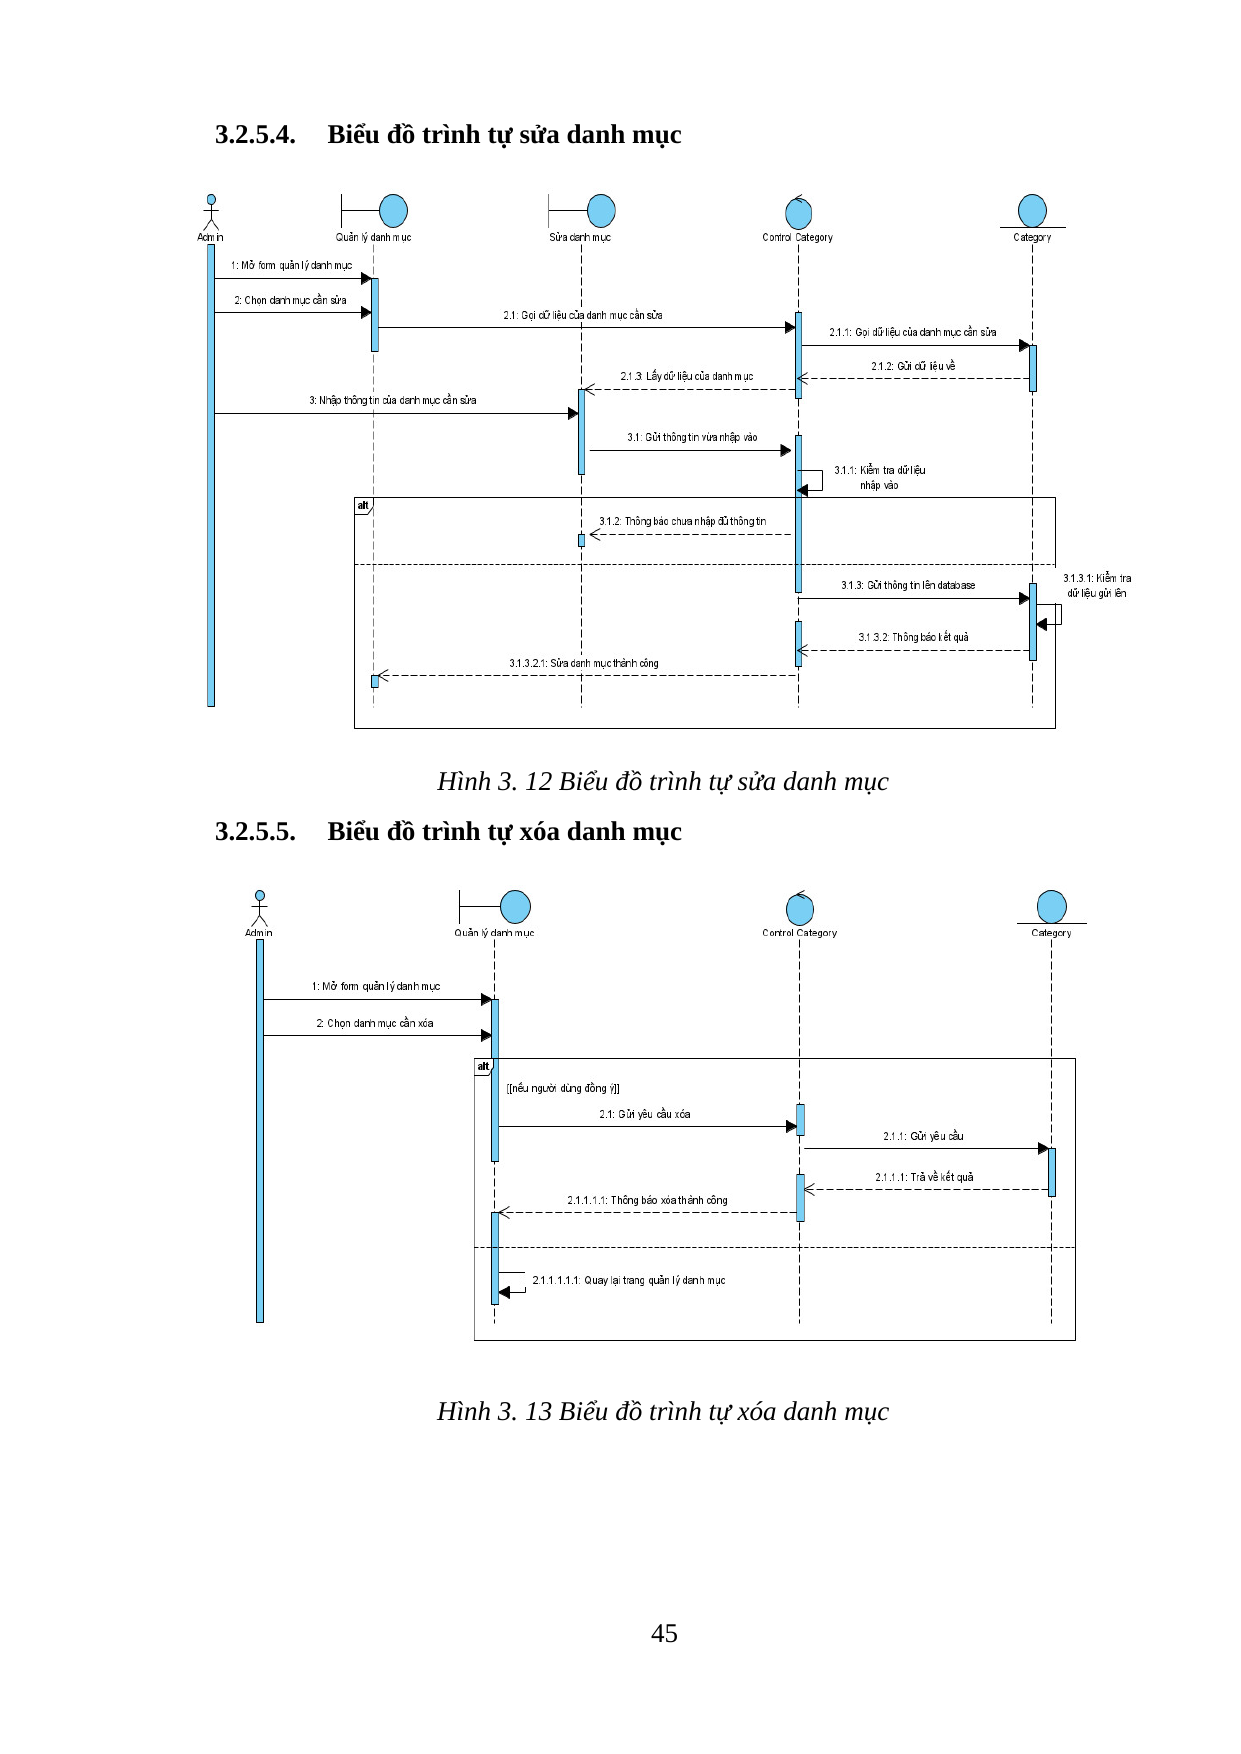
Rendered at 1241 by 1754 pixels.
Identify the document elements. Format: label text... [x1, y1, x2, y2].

picture [177, 164, 1152, 749]
subtitle Biểu đồ trình tự sửa danh mục [215, 118, 1152, 149]
picture [177, 862, 1151, 1380]
subtitle Biểu đồ trình tự xóa danh mục [215, 815, 1152, 847]
